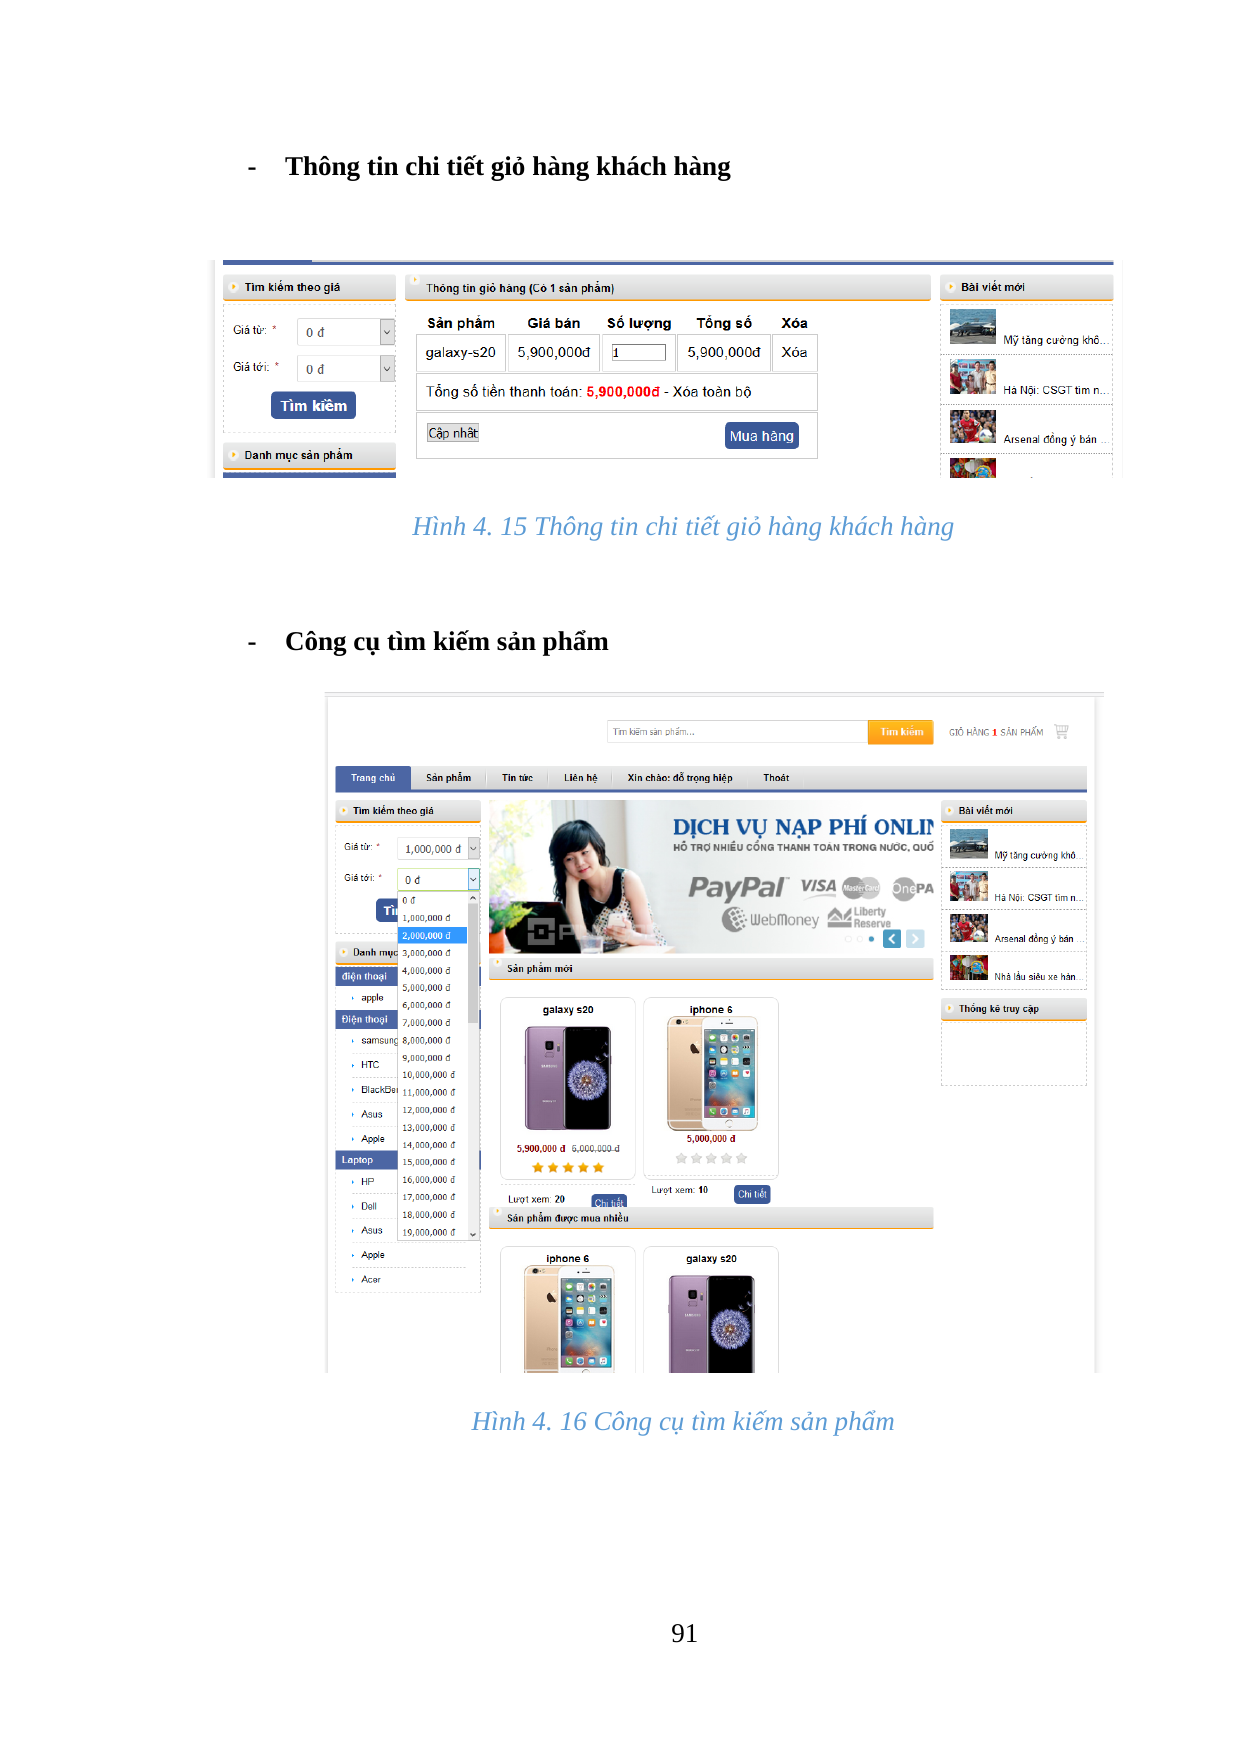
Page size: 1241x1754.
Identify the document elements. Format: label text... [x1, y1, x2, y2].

text Hình 4. 16 Công cụ tìm kiếm sản phẩm [207, 1404, 1122, 1436]
picture [207, 260, 1123, 478]
list Thông tin chi tiết giỏ hàng khách hàng [247, 150, 1122, 181]
list Công cụ tìm kiếm sản phẩm [247, 625, 1122, 656]
picture [324, 688, 1104, 1373]
text Hình 4. 15 Thông tin chi tiết giỏ hàng khách hàng [207, 510, 1122, 541]
